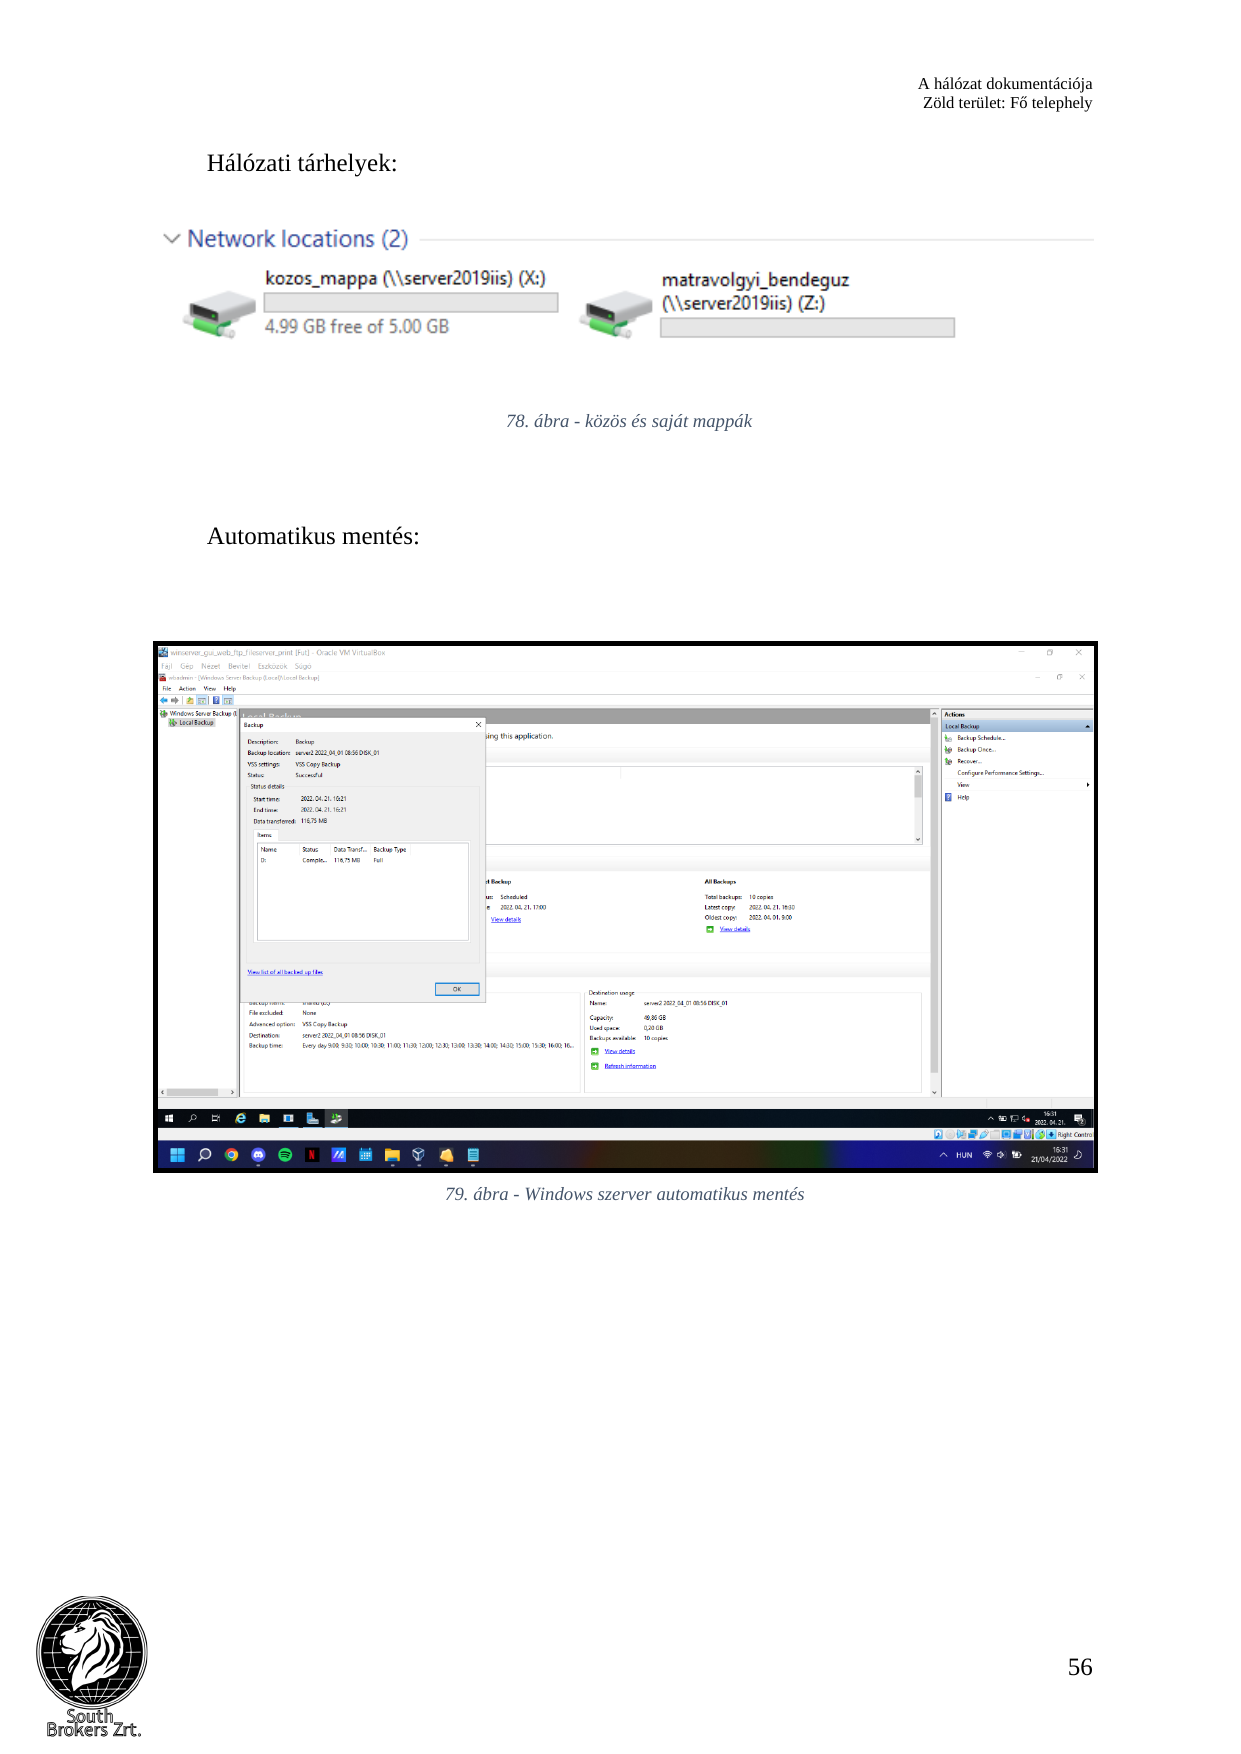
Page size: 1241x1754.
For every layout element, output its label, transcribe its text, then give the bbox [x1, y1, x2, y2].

picture [36, 1596, 148, 1739]
text Hálózati tárhelyek: [148, 148, 1093, 176]
picture [158, 646, 1094, 1168]
picture [153, 219, 1094, 392]
